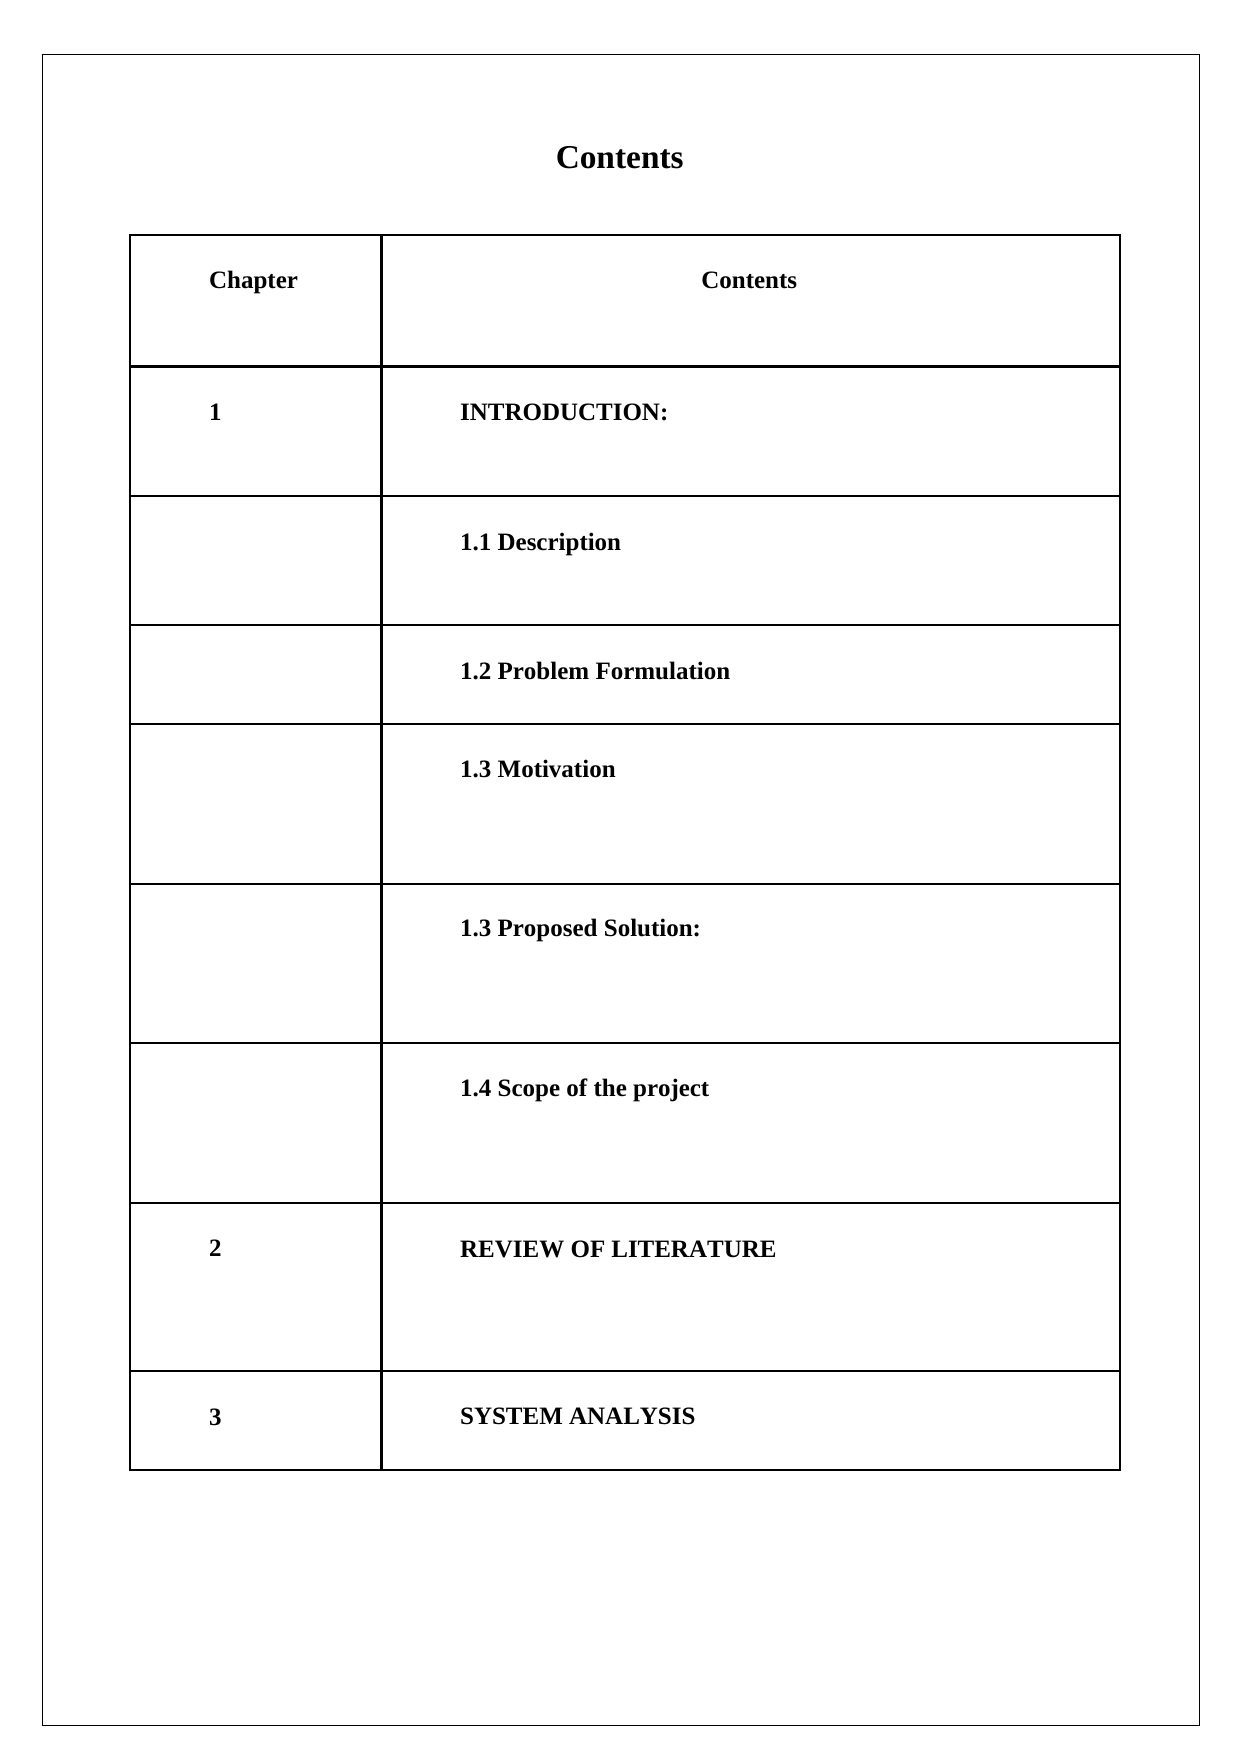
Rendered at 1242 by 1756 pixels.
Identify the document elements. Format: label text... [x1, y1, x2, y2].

table_cell [131, 497, 380, 624]
table_cell 1.3 Proposed Solution: [383, 885, 1119, 1042]
table_cell 3 [131, 1372, 380, 1469]
table_cell 1 [131, 368, 380, 495]
table_cell SYSTEM ANALYSIS [383, 1372, 1119, 1469]
table_cell 1.1 Description [383, 497, 1119, 624]
table_cell [131, 626, 380, 723]
table_cell [131, 1044, 380, 1202]
table_cell 1.3 Motivation [383, 725, 1119, 883]
table_cell 2 [131, 1204, 380, 1370]
subtitle Contents [119, 137, 1120, 176]
table_cell [131, 885, 380, 1042]
table_cell REVIEW OF LITERATURE [383, 1204, 1119, 1370]
table_cell INTRODUCTION: [383, 368, 1119, 495]
table_cell 1.4 Scope of the project [383, 1044, 1119, 1202]
table_header Contents [383, 236, 1119, 365]
table_cell [131, 725, 380, 883]
table_header Chapter [131, 236, 380, 365]
table_cell 1.2 Problem Formulation [383, 626, 1119, 723]
